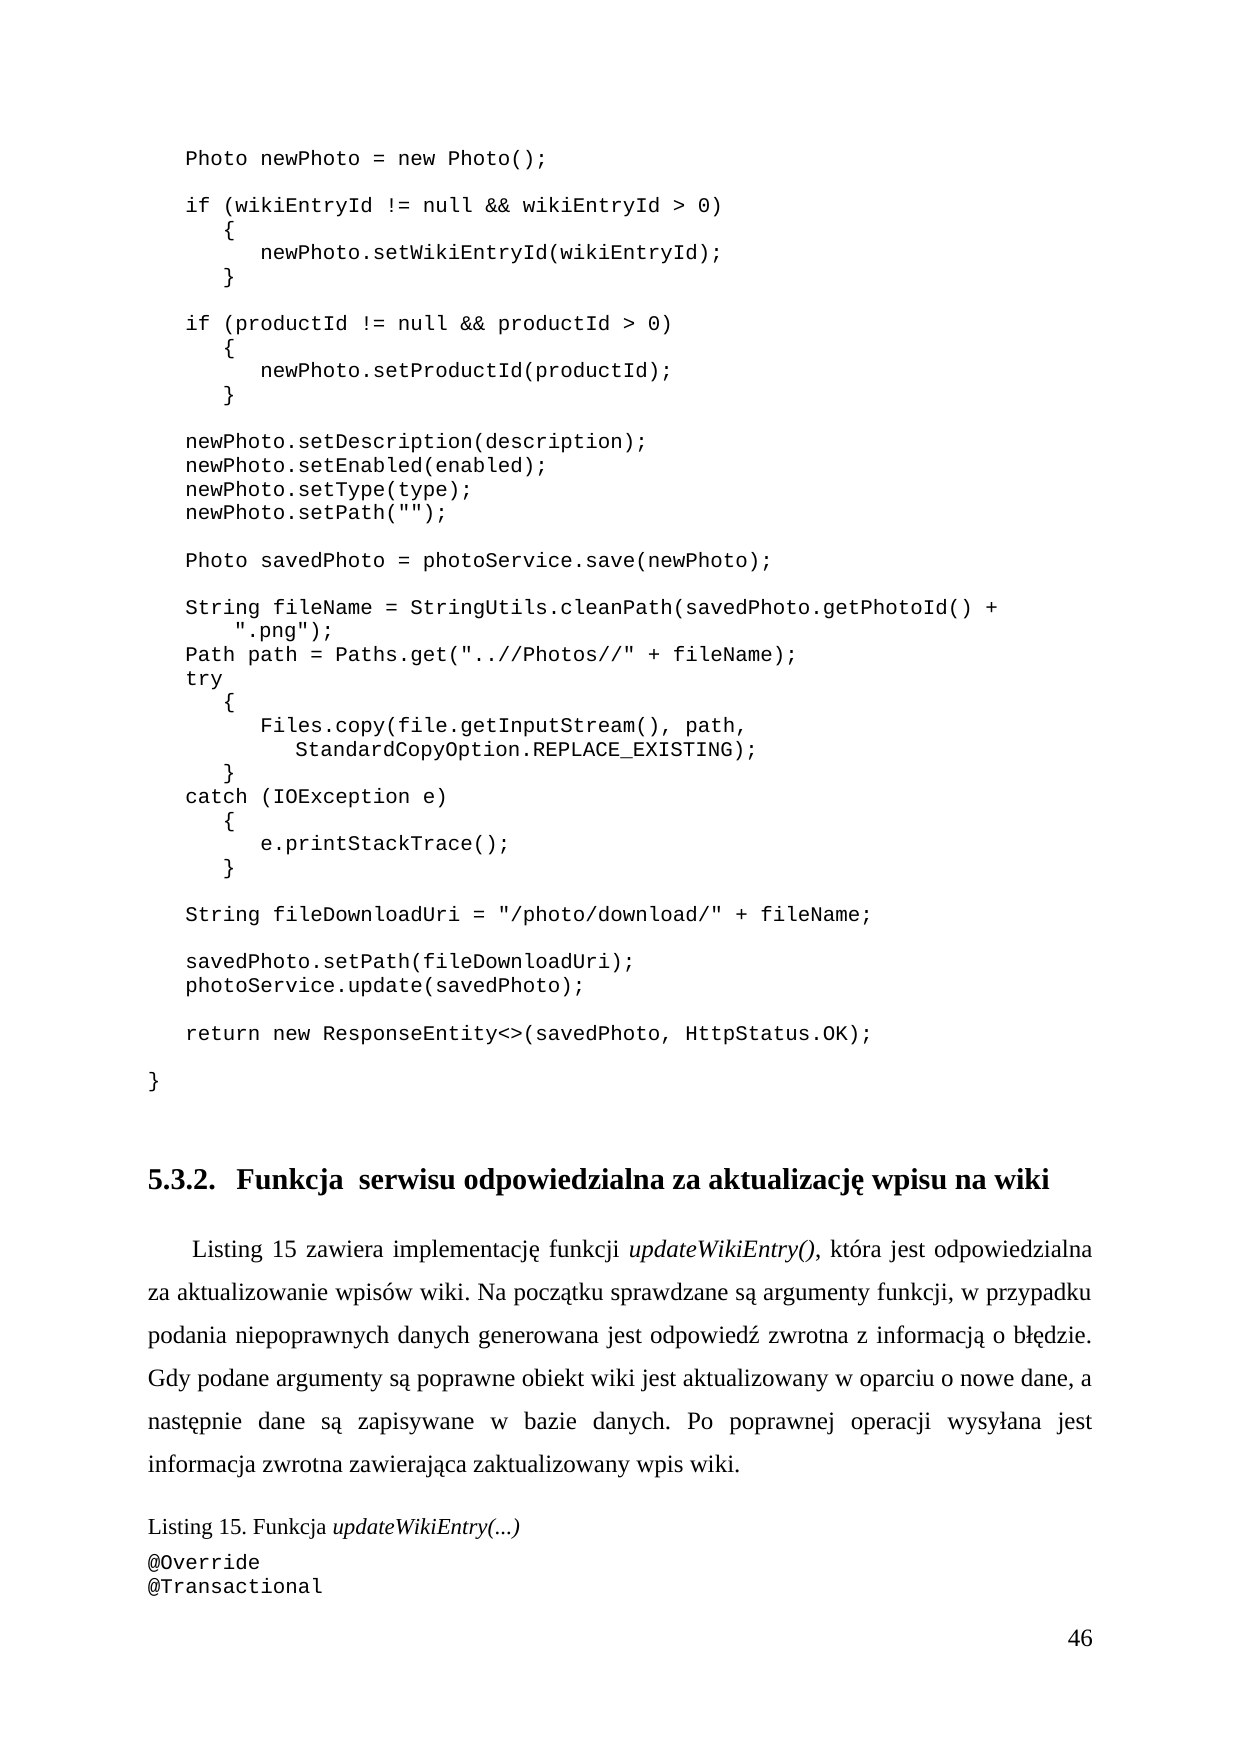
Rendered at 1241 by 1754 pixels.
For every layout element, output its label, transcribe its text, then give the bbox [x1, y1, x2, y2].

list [148, 148, 1093, 1093]
text Funkcja serwisu odpowiedzialna za aktualizację wpisu na wiki [148, 1162, 1093, 1196]
text Listing . Funkcja updateWikiEntry(...) [148, 1513, 1093, 1540]
text Listing 15 zawiera implementację funkcji updateWikiEntry(), która jest odpowiedzialna za aktualizowanie wpisów wiki. Na początku sprawdzane są argumenty funkcji, w przypadku podania niepoprawnych danych generowana jest odpowiedź zwrotna z informacją o błędzie. Gdy podane argumenty są poprawne obiekt wiki jest aktualizowany w oparciu o nowe dane, a następnie dane są zapisywane w bazie danych. Po poprawnej operacji wysyłana jest informacja zwrotna zawierająca zaktualizowany wpis wiki. [148, 1234, 1093, 1478]
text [148, 1552, 1093, 1599]
